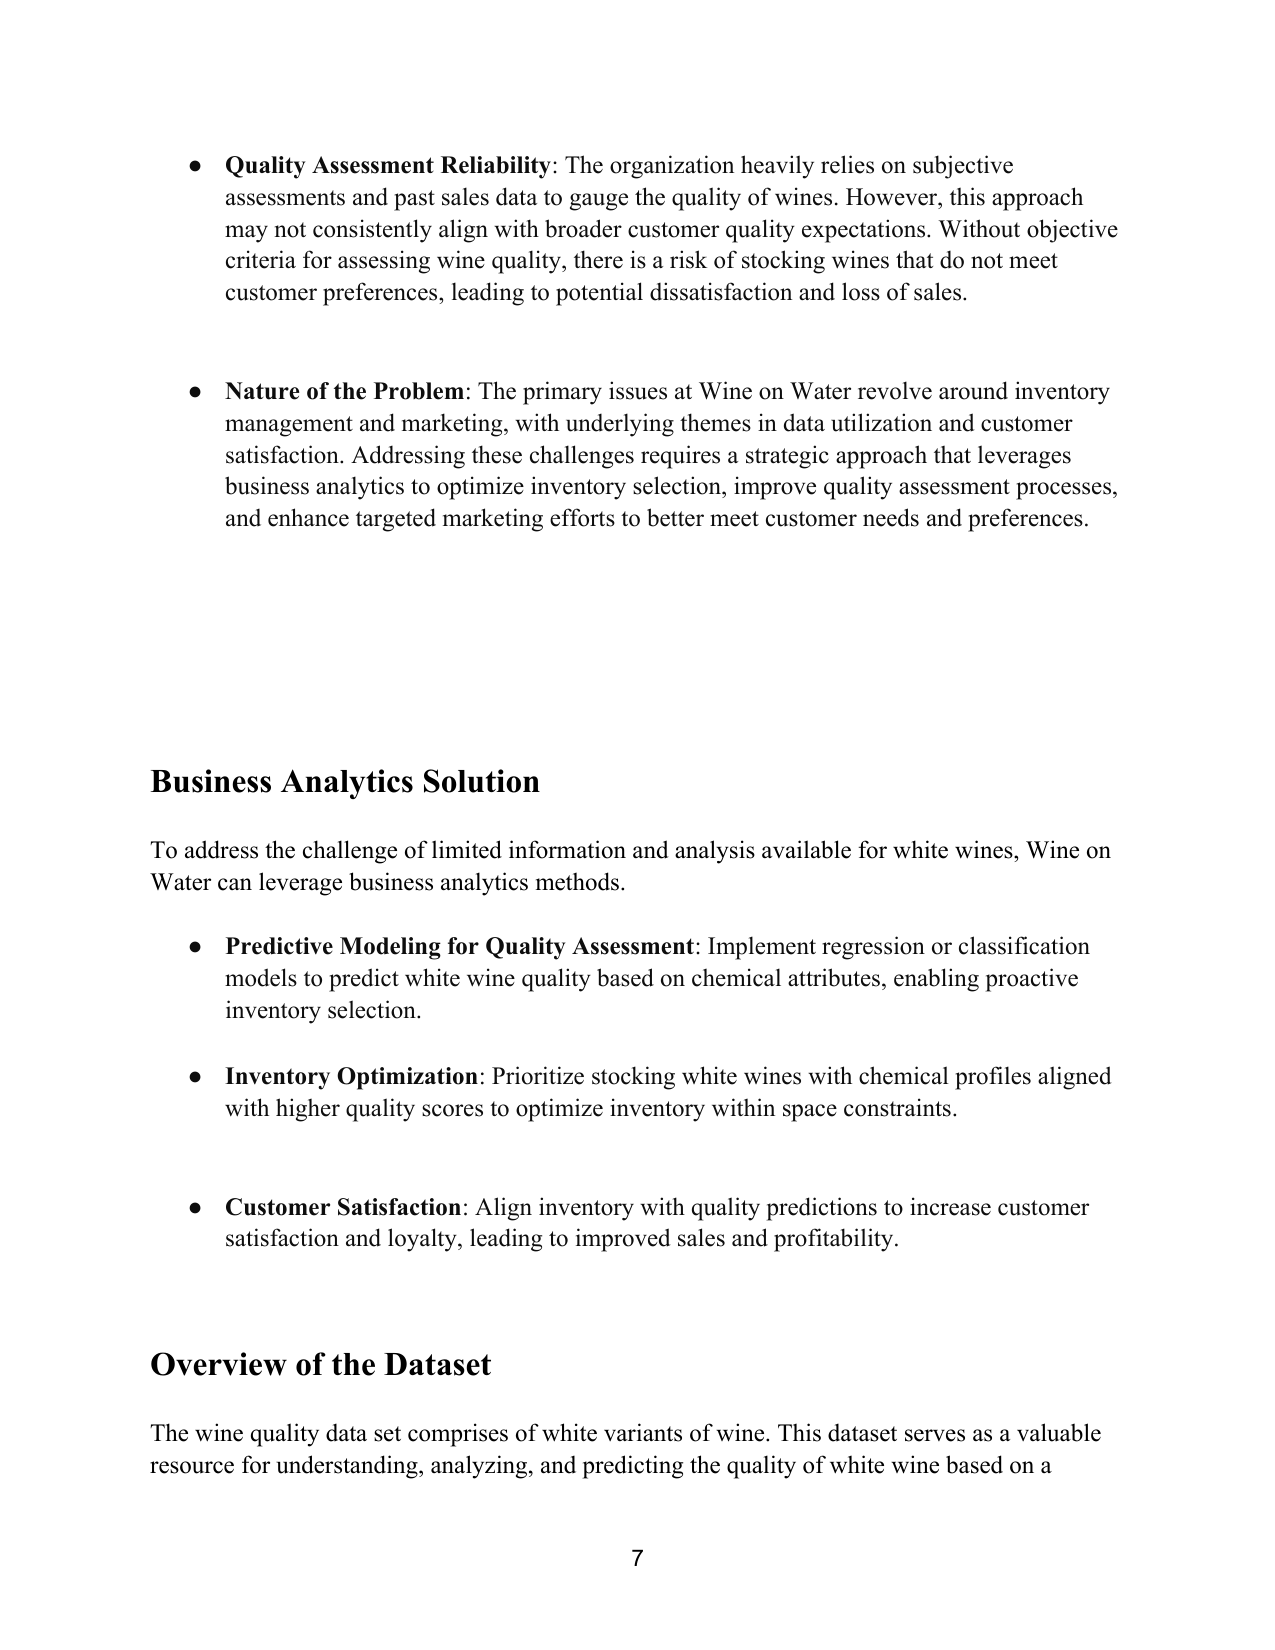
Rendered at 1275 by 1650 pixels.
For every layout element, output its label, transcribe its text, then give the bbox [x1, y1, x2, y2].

list Quality Assessment Reliability: The organization heavily relies on subjective assessments and past sales data to gauge the quality of wines. However, this approach may not consistently align with broader customer quality expectations. Without objective criteria for assessing wine quality, there is a risk of stocking wines that do not meet customer preferences, leading to potential dissatisfaction and loss of sales. [187, 150, 1125, 306]
list Predictive Modeling for Quality Assessment: Implement regression or classification models to predict white wine quality based on chemical attributes, enabling proactive inventory selection. [187, 931, 1125, 1024]
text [150, 1419, 1125, 1478]
text To address the challenge of limited information and analysis available for white wines, Wine on Water can leverage business analytics methods. [150, 836, 1125, 896]
list Inventory Optimization: Prioritize stocking white wines with chemical profiles aligned with higher quality scores to optimize inventory within space constraints. [187, 1061, 1125, 1121]
list Customer Satisfaction: Align inventory with quality predictions to increase customer satisfaction and loyalty, leading to improved sales and profitability. [187, 1191, 1125, 1252]
list Nature of the Problem: The primary issues at Wine on Water revolve around inventory management and marketing, with underlying themes in data utilization and customer satisfaction. Addressing these challenges requires a strategic approach that leverages business analytics to optimize inventory selection, improve quality assessment processes, and enhance targeted marketing efforts to better meet customer needs and preferences. [187, 376, 1125, 532]
subtitle Business Analytics Solution [150, 763, 1125, 800]
subtitle Overview of the Dataset [150, 1345, 1125, 1382]
